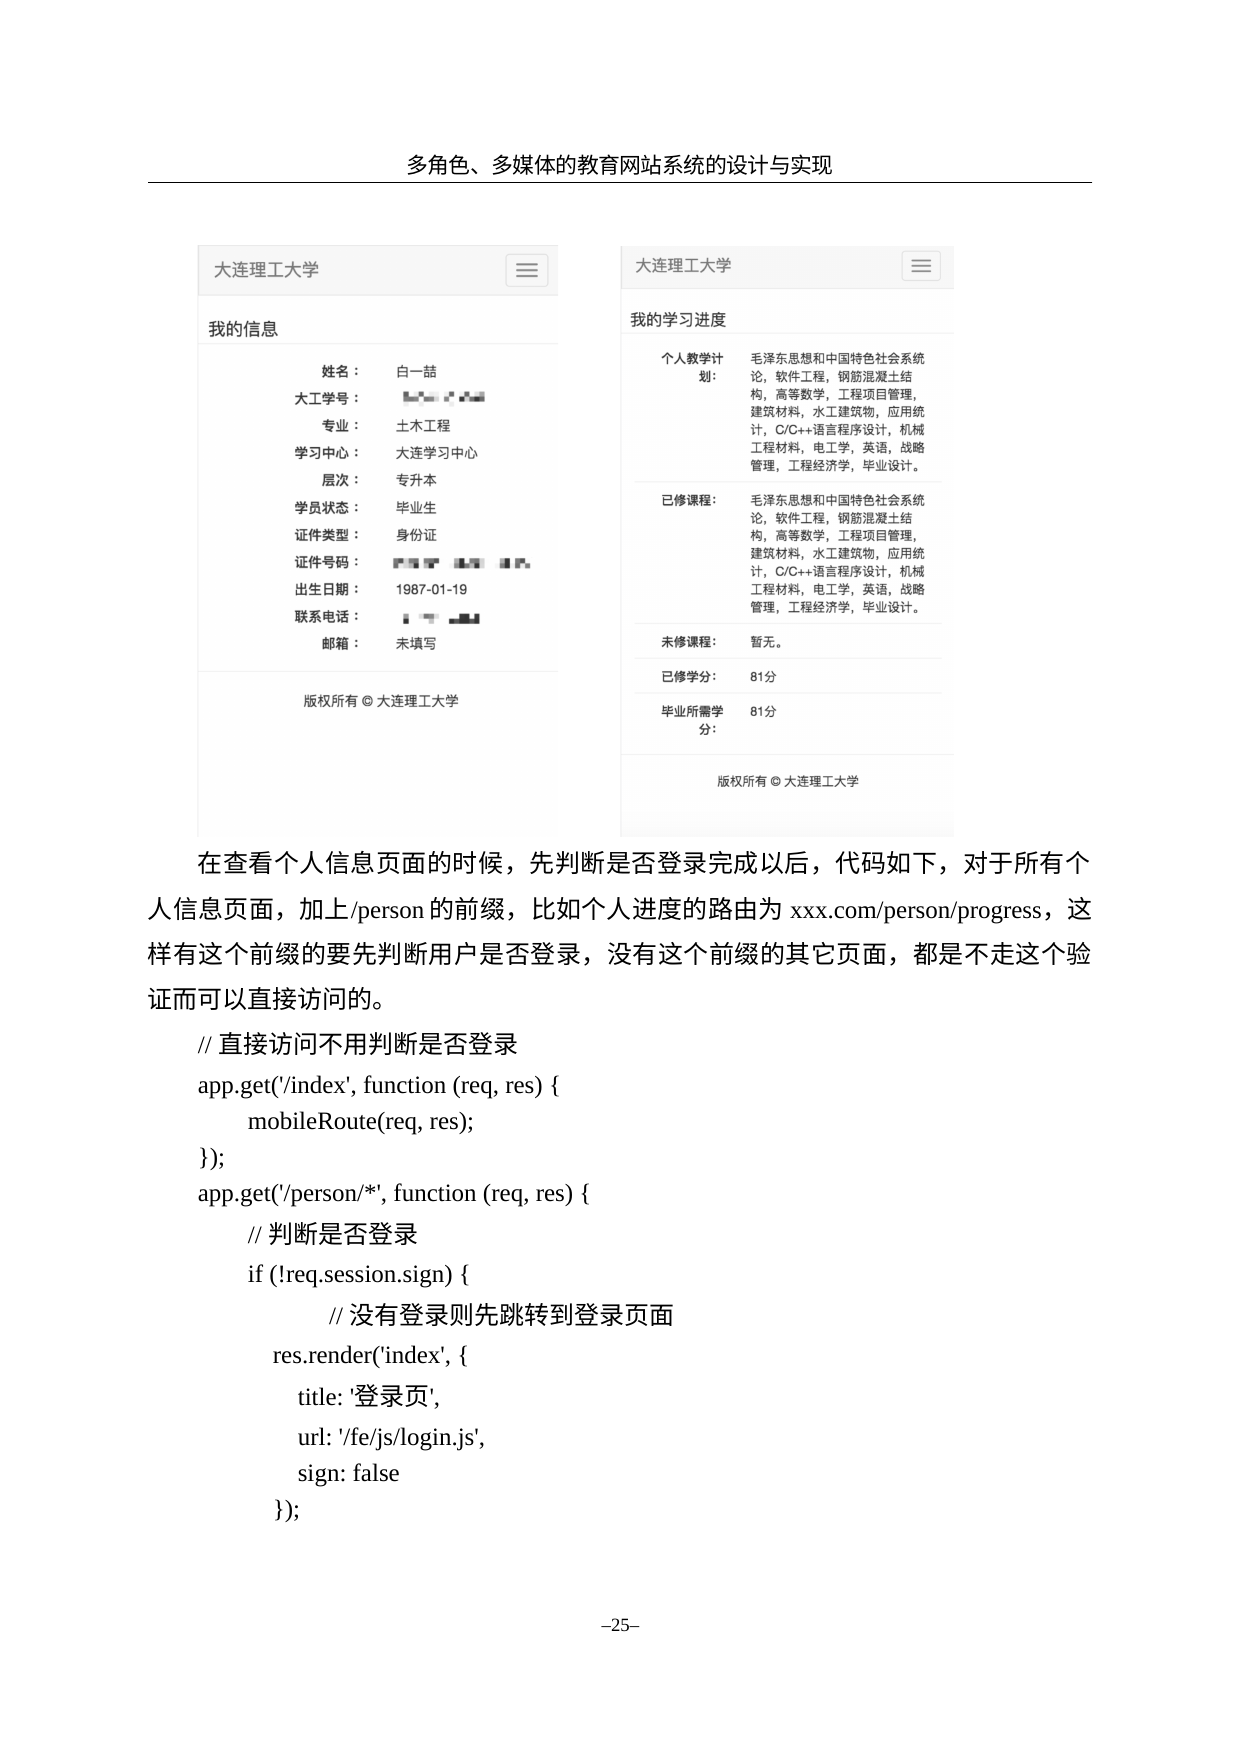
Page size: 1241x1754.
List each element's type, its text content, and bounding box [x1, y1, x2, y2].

text url: '/fe/js/login.js', [148, 1422, 1092, 1451]
text title: '登录页', [148, 1377, 1092, 1413]
text 在查看个人信息页面的时候，先判断是否登录完成以后，代码如下，对于所有个人信息页面，加上/person的前缀，比如个人进度的路由为xxx.com/person/progress，这样有这个前缀的要先判断用户是否登录，没有这个前缀的其它页面，都是不走这个验证而可以直接访问的。 [148, 844, 1092, 1016]
text // 判断是否登录 [148, 1214, 1092, 1250]
text mobileRoute(req, res); [148, 1106, 1092, 1135]
text app.get('/person/*', function (req, res) { [148, 1178, 1092, 1207]
picture [197, 245, 559, 837]
text // 没有登录则先跳转到登录页面 [148, 1295, 1092, 1332]
text // 直接访问不用判断是否登录 [148, 1025, 1092, 1061]
picture [620, 246, 954, 837]
text }); [148, 1142, 1092, 1171]
text if (!req.session.sign) { [148, 1259, 1092, 1288]
text app.get('/index', function (req, res) { [148, 1070, 1092, 1099]
text }); [148, 1494, 1092, 1522]
text sign: false [148, 1458, 1092, 1487]
text res.render('index', { [148, 1341, 1092, 1369]
